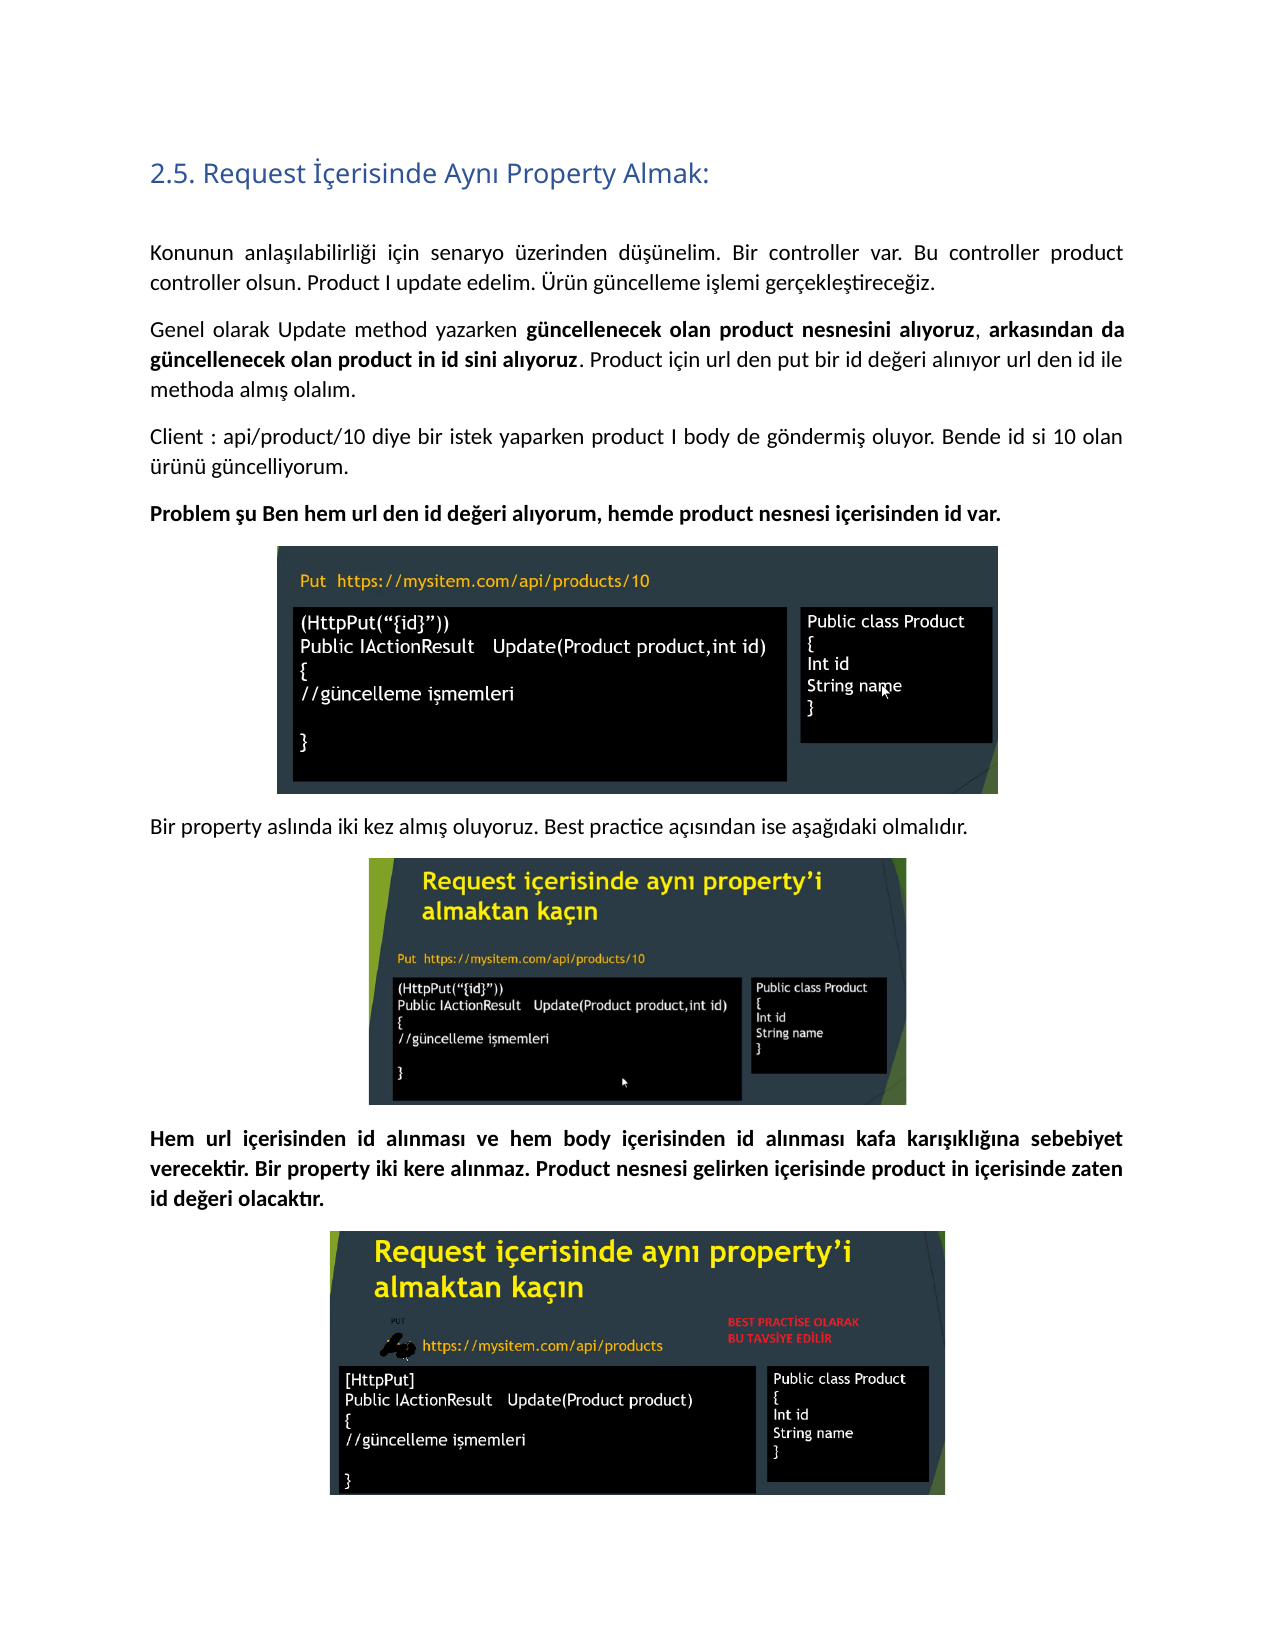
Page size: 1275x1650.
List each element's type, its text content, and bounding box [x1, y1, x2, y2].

text Client : api/product/10 diye bir istek yaparken product I body de göndermiş oluyor. Bende id si 10 olan ürünü güncelliyorum. [150, 422, 1125, 481]
picture [329, 1231, 946, 1495]
text Bir property aslında iki kez almış oluyoruz. Best practice açısından ise aşağıdaki olmalıdır. [150, 812, 1125, 840]
picture [277, 546, 998, 794]
text Konunun anlaşılabilirliği için senaryo üzerinden düşünelim. Bir controller var. Bu controller product controller olsun. Product I update edelim. Ürün güncelleme işlemi gerçekleştireceğiz. [150, 238, 1125, 296]
text Genel olarak Update method yazarken güncellenecek olan product nesnesini alıyoruz, arkasından da güncellenecek olan product in id sini alıyoruz. Product için url den put bir id değeri alınıyor url den id ile methoda almış olalım. [150, 315, 1125, 403]
text Hem url içerisinden id alınması ve hem body içerisinden id alınması kafa karışıklığına sebebiyet verecektir. Bir property iki kere alınmaz. Product nesnesi gelirken içerisinde product in içerisinde zaten id değeri olacaktır. [150, 1124, 1125, 1212]
text Problem şu Ben hem url den id değeri alıyorum, hemde product nesnesi içerisinden id var. [150, 499, 1125, 527]
subtitle 2.5. Request İçerisinde Aynı Property Almak: [150, 154, 1125, 191]
picture [368, 858, 907, 1105]
